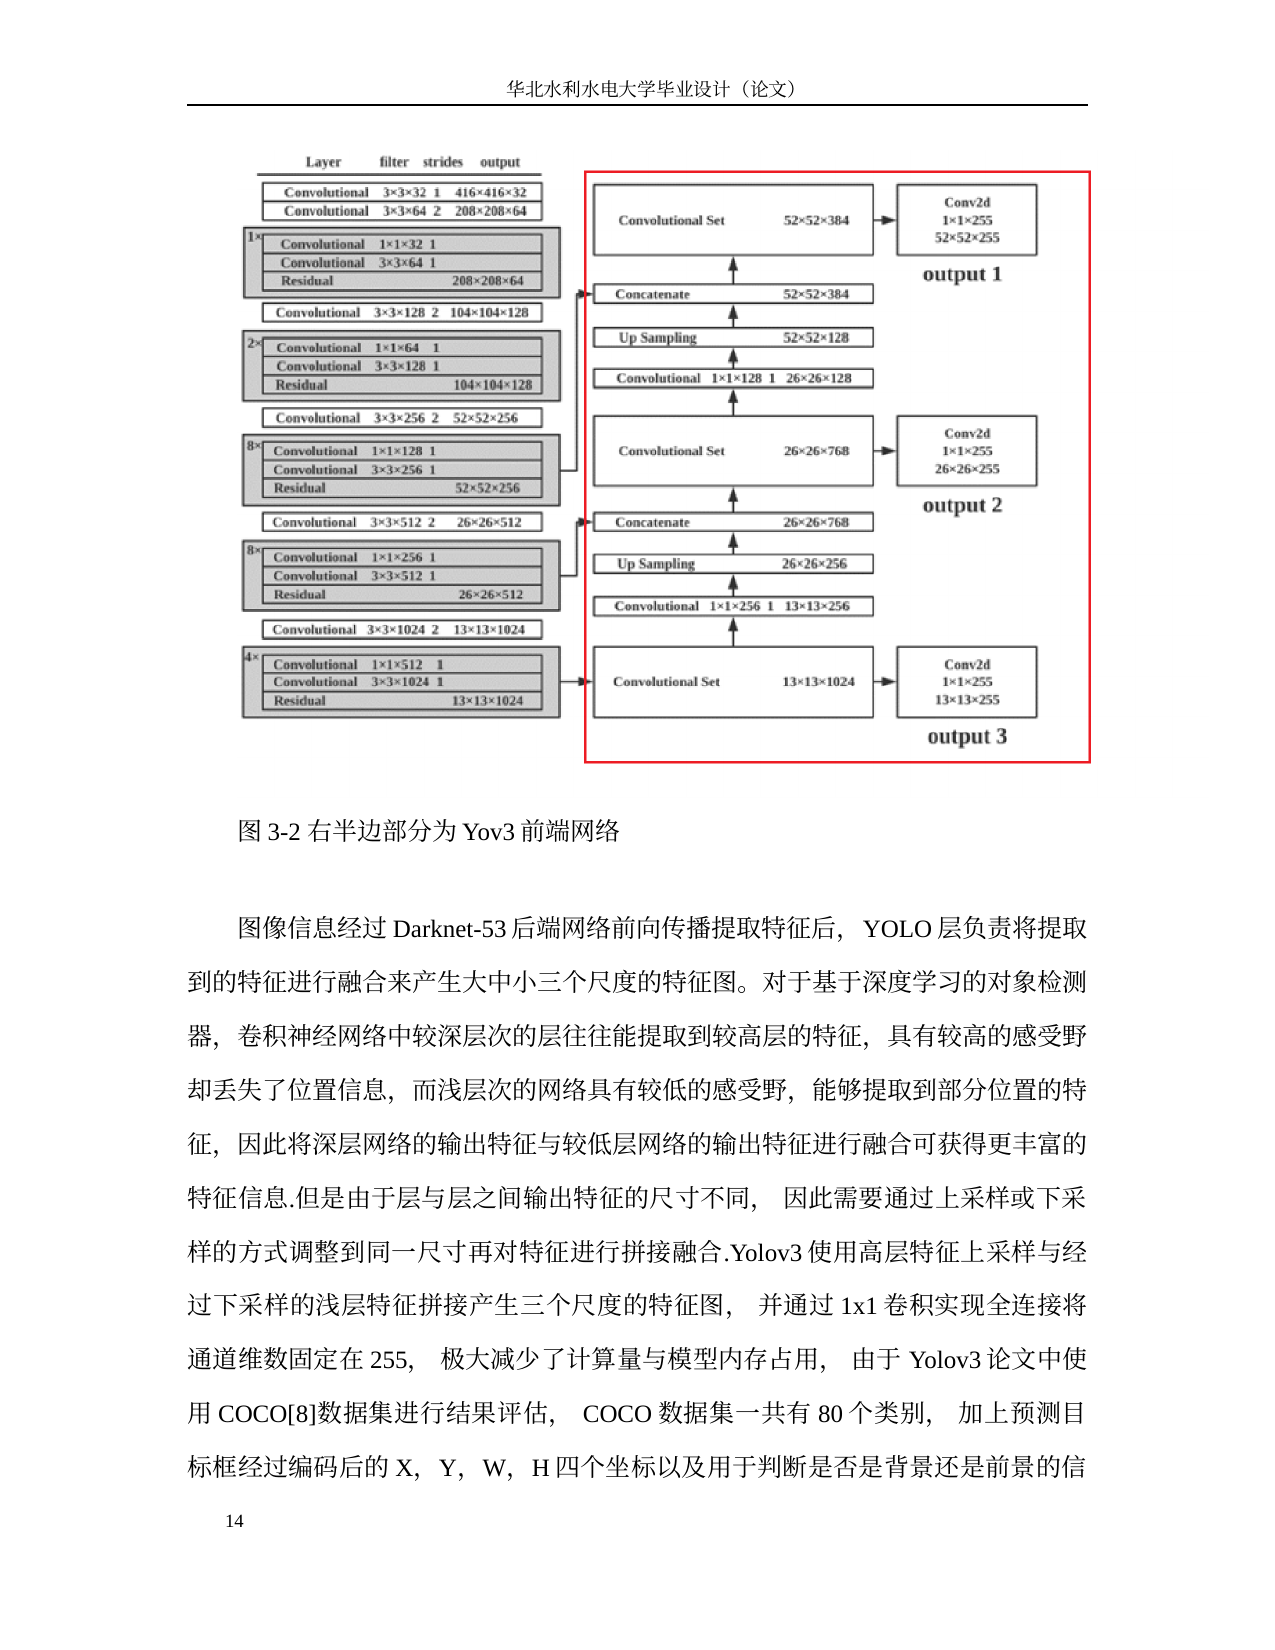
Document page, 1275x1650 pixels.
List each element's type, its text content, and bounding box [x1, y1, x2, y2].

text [187, 909, 1088, 1483]
picture [237, 150, 1210, 798]
text 图3-2 右半边部分为Yov3前端网络 [187, 812, 1088, 848]
